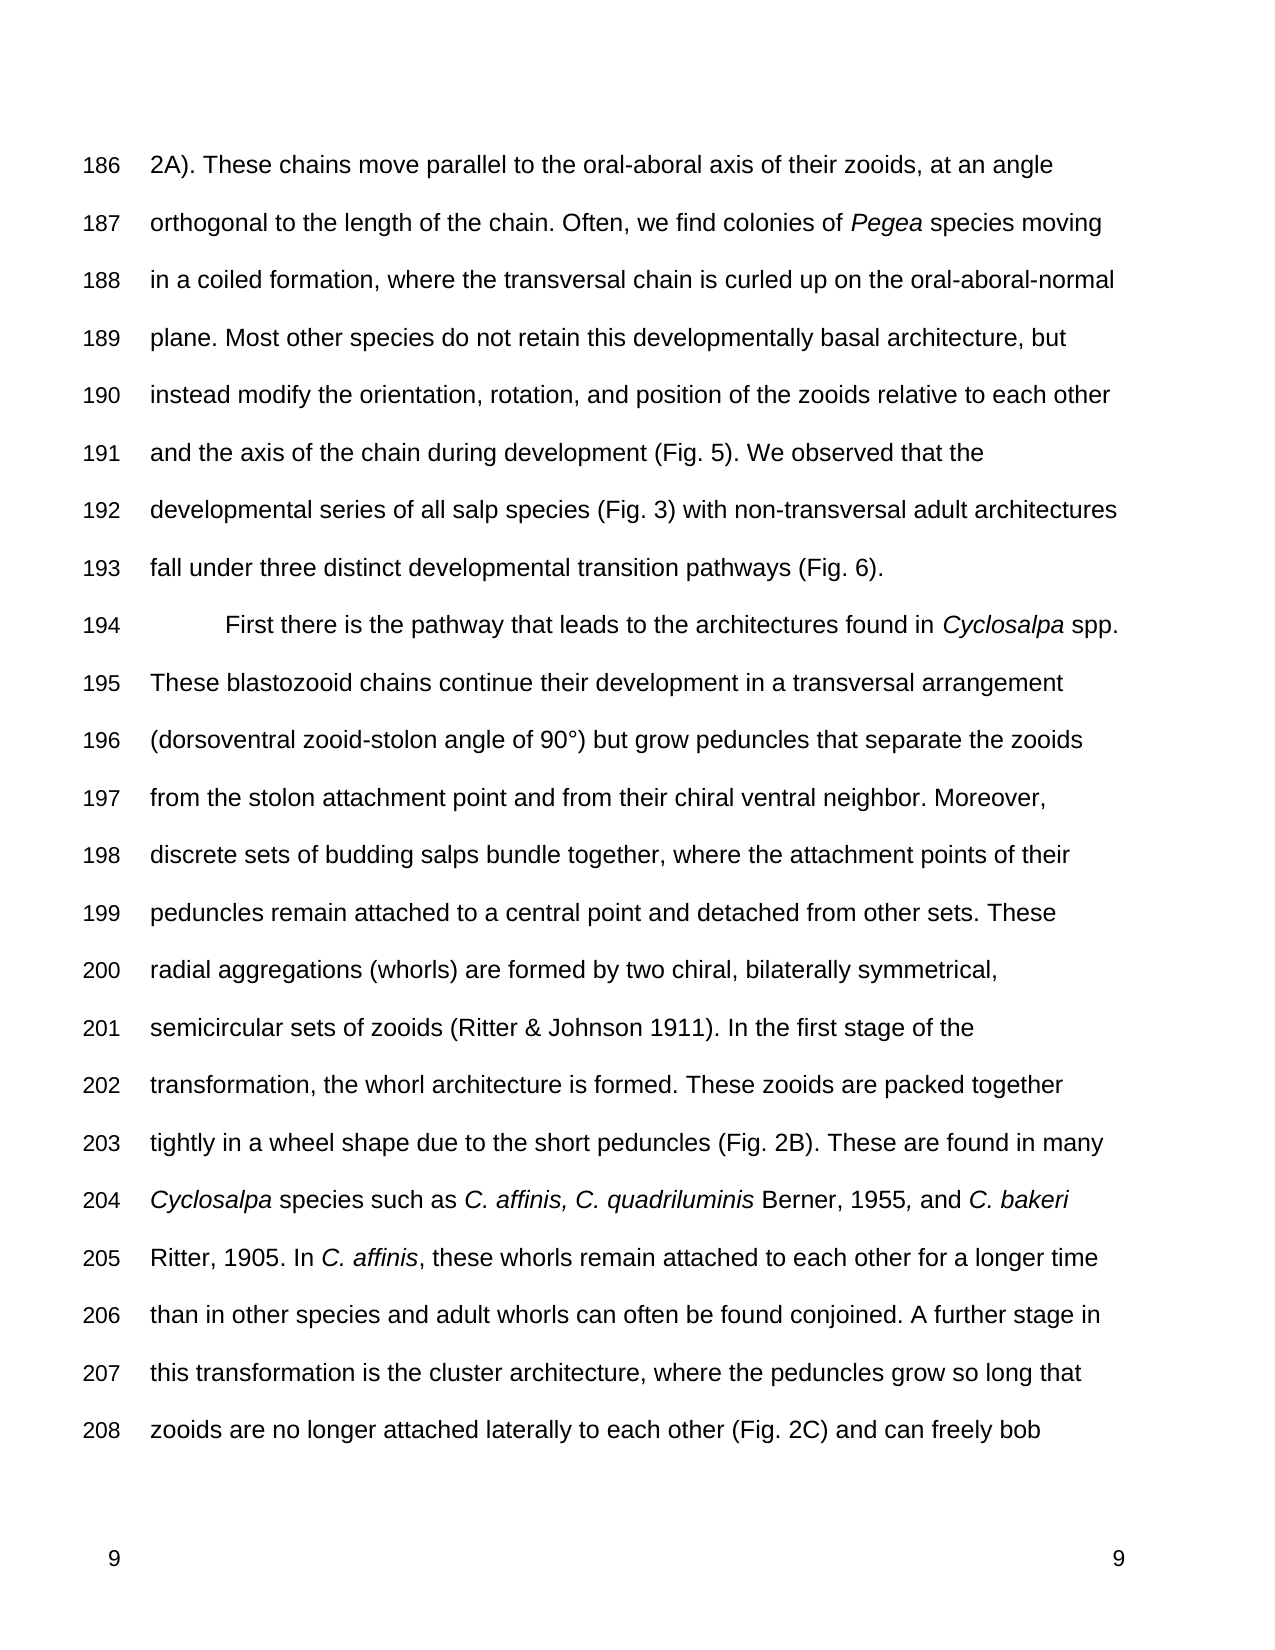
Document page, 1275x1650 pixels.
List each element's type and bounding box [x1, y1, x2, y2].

text [150, 150, 1125, 581]
text [150, 610, 1125, 1444]
